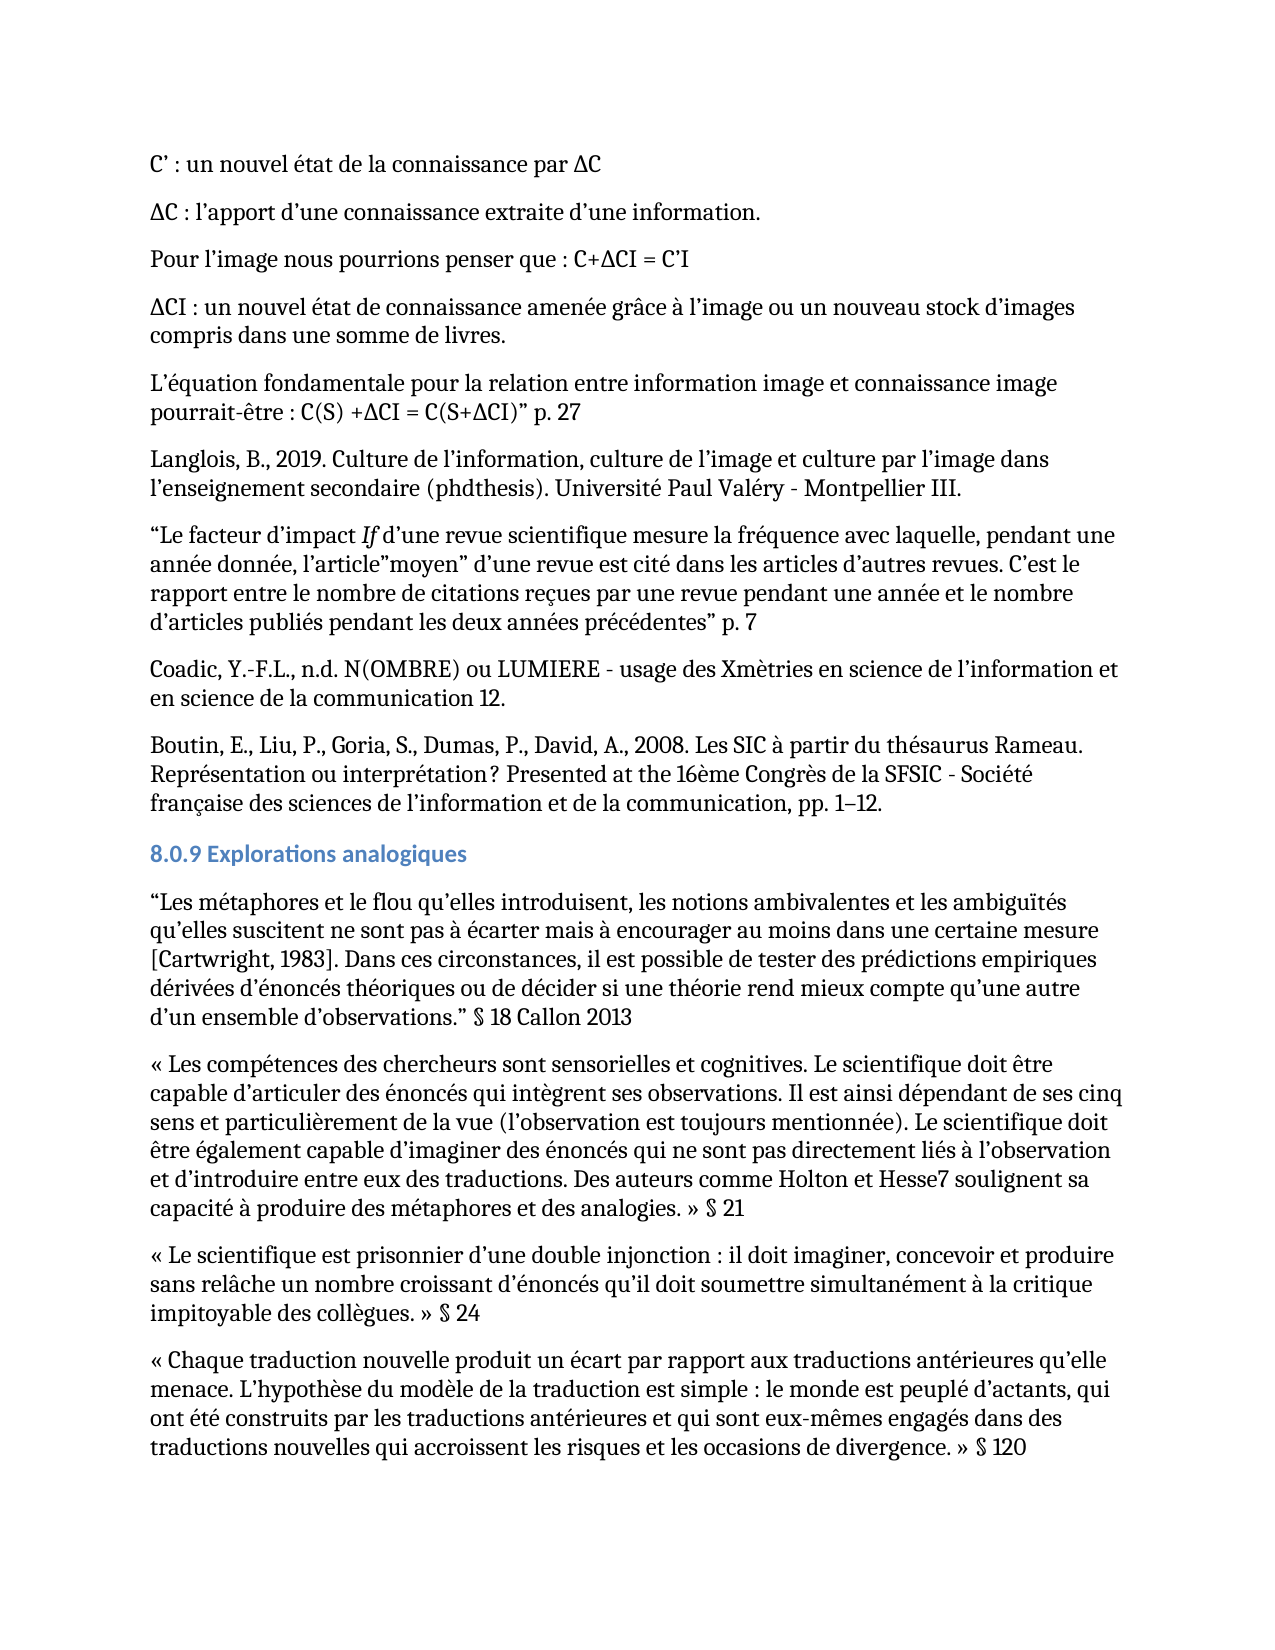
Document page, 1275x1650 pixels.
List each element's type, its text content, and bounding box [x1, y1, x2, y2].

text « Le scientifique est prisonnier d’une double injonction : il doit imaginer, concevoir et produire sans relâche un nombre croissant d’énoncés qu’il doit soumettre simultanément à la critique impitoyable des collègues. » § 24 [150, 1241, 1125, 1328]
text « Les compétences des chercheurs sont sensorielles et cognitives. Le scientifique doit être capable d’articuler des énoncés qui intègrent ses observations. Il est ainsi dépendant de ses cinq sens et particulièrement de la vue (l’observation est toujours mentionnée). Le scientifique doit être également capable d’imaginer des énoncés qui ne sont pas directement liés à l’observation et d’introduire entre eux des traductions. Des auteurs comme Holton et Hesse7 soulignent sa capacité à produire des métaphores et des analogies. » § 21 [150, 1050, 1125, 1223]
text “Le facteur d’impact If d’une revue scientifique mesure la fréquence avec laquelle, pendant une année donnée, l’article”moyen” d’une revue est cité dans les articles d’autres revues. C’est le rapport entre le nombre de citations reçues par une revue pendant une année et le nombre d’articles publiés pendant les deux années précédentes” p. 7 [150, 521, 1125, 636]
text Pour l’image nous pourrions penser que : C+∆CI = C’I [150, 245, 1125, 274]
text ∆CI : un nouvel état de connaissance amenée grâce à l’image ou un nouveau stock d’images compris dans une somme de livres. [150, 292, 1125, 350]
text L’équation fondamentale pour la relation entre information image et connaissance image pourrait-être : C(S) +∆CI = C(S+∆CI)” p. 27 [150, 369, 1125, 426]
subtitle 8.0.9 Explorations analogiques [150, 838, 1125, 869]
text Coadic, Y.-F.L., n.d. N(OMBRE) ou LUMIERE - usage des Xmètries en science de l’information et en science de la communication 12. [150, 655, 1125, 712]
text Boutin, E., Liu, P., Goria, S., Dumas, P., David, A., 2008. Les SIC à partir du thésaurus Rameau. Représentation ou interprétation ? Presented at the 16ème Congrès de la SFSIC - Société française des sciences de l’information et de la communication, pp. 1–12. [150, 731, 1125, 817]
text C’ : un nouvel état de la connaissance par ∆C [150, 150, 1125, 179]
text Langlois, B., 2019. Culture de l’information, culture de l’image et culture par l’image dans l’enseignement secondaire (phdthesis). Université Paul Valéry - Montpellier III. [150, 445, 1125, 502]
text “Les métaphores et le flou qu’elles introduisent, les notions ambivalentes et les ambiguïtés qu’elles suscitent ne sont pas à écarter mais à encourager au moins dans une certaine mesure [Cartwright, 1983]. Dans ces circonstances, il est possible de tester des prédictions empiriques dérivées d’énoncés théoriques ou de décider si une théorie rend mieux compte qu’une autre d’un ensemble d’observations.” § 18 Callon 2013 [150, 888, 1125, 1031]
text ∆C : l’apport d’une connaissance extraite d’une information. [150, 197, 1125, 226]
text « Chaque traduction nouvelle produit un écart par rapport aux traductions antérieures qu’elle menace. L’hypothèse du modèle de la traduction est simple : le monde est peuplé d’actants, qui ont été construits par les traductions antérieures et qui sont eux-mêmes engagés dans des traductions nouvelles qui accroissent les risques et les occasions de divergence. » § 120 [150, 1346, 1125, 1461]
